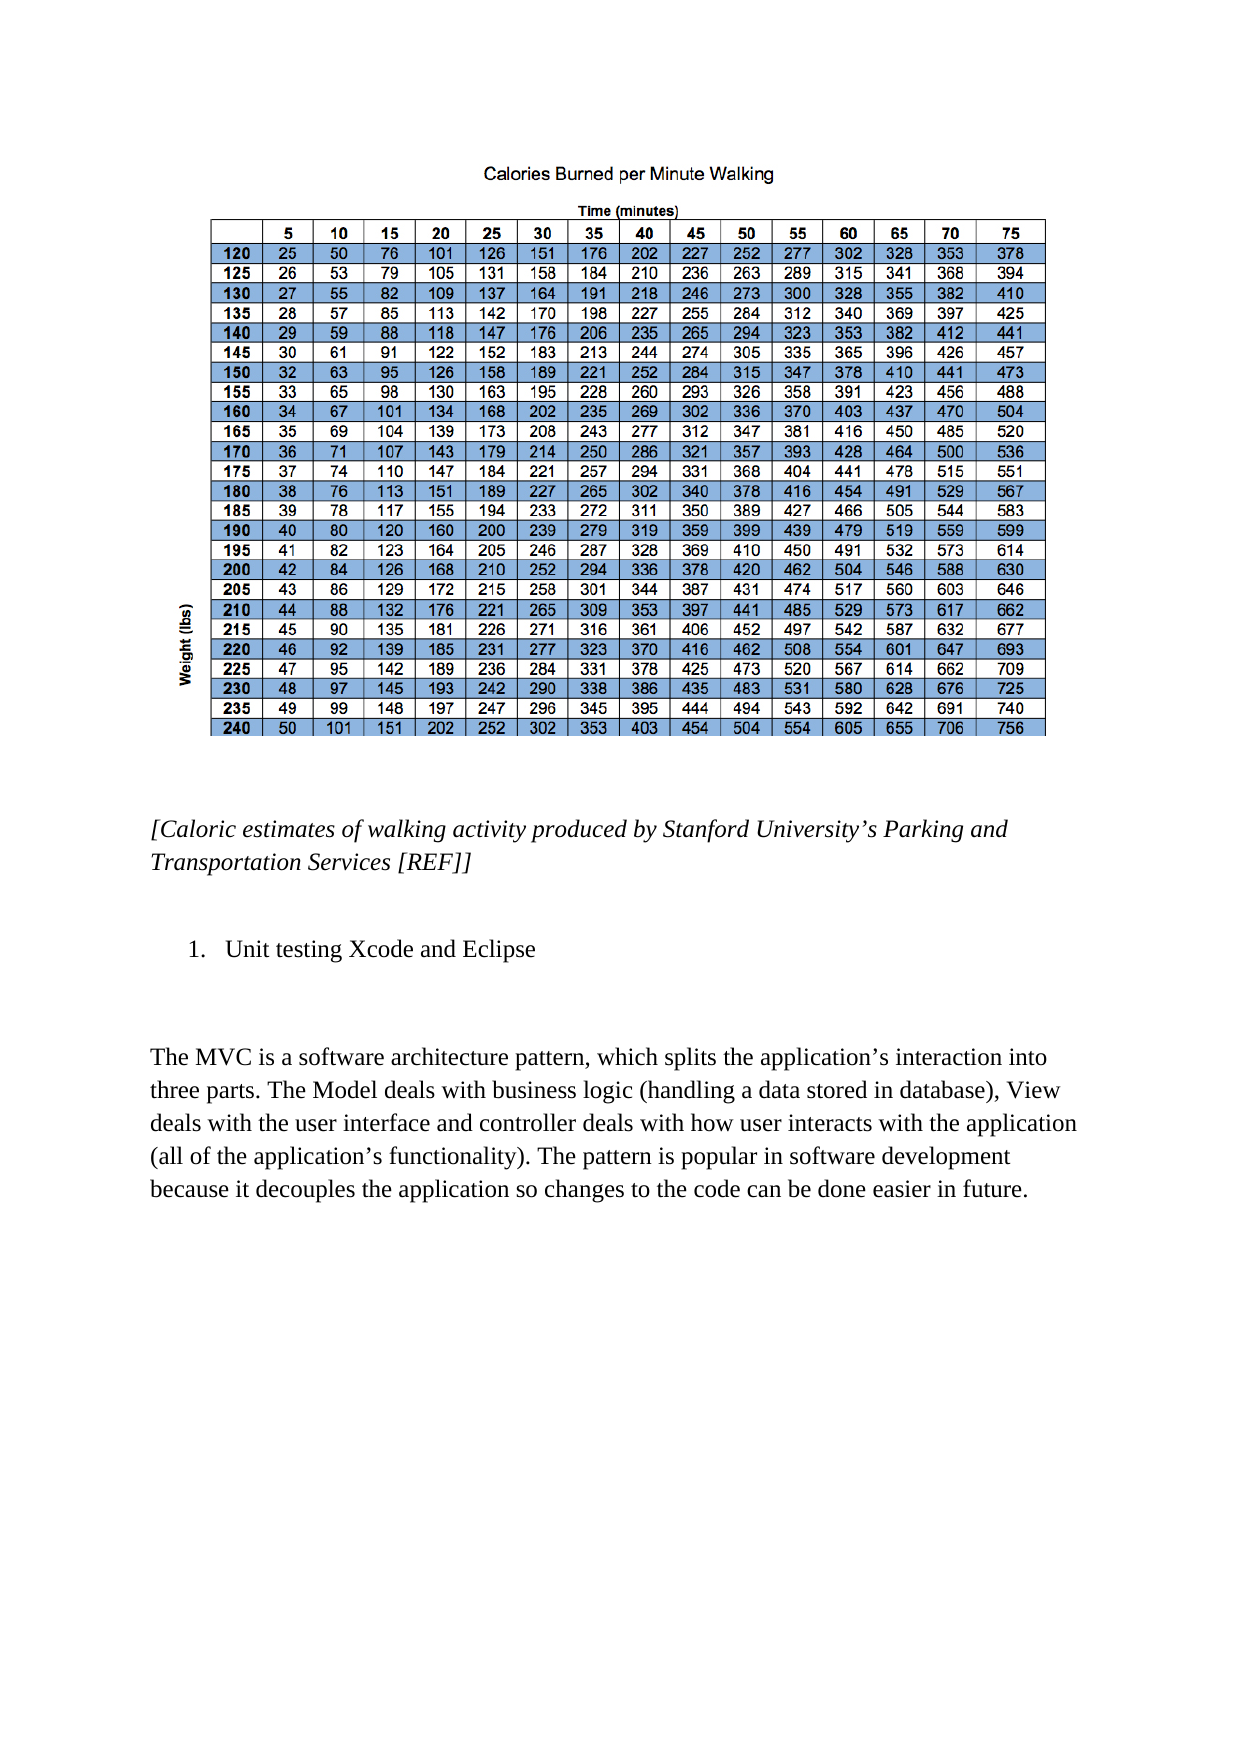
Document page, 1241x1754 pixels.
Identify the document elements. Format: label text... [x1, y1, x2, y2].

text [Caloric estimates of walking activity produced by Stanford University’s Parking and Transportation Services [REF]] [150, 814, 1090, 876]
picture [150, 150, 1091, 736]
text The MVC is a software architecture pattern, which splits the application’s interaction into three parts. The Model deals with business logic (handling a data stored in database), View deals with the user interface and controller deals with how user interacts with the application (all of the application’s functionality). The pattern is popular in software development because it decouples the application so changes to the code can be done easier in future. [150, 1042, 1090, 1203]
list Unit testing Xcode and Eclipse [187, 934, 1090, 963]
